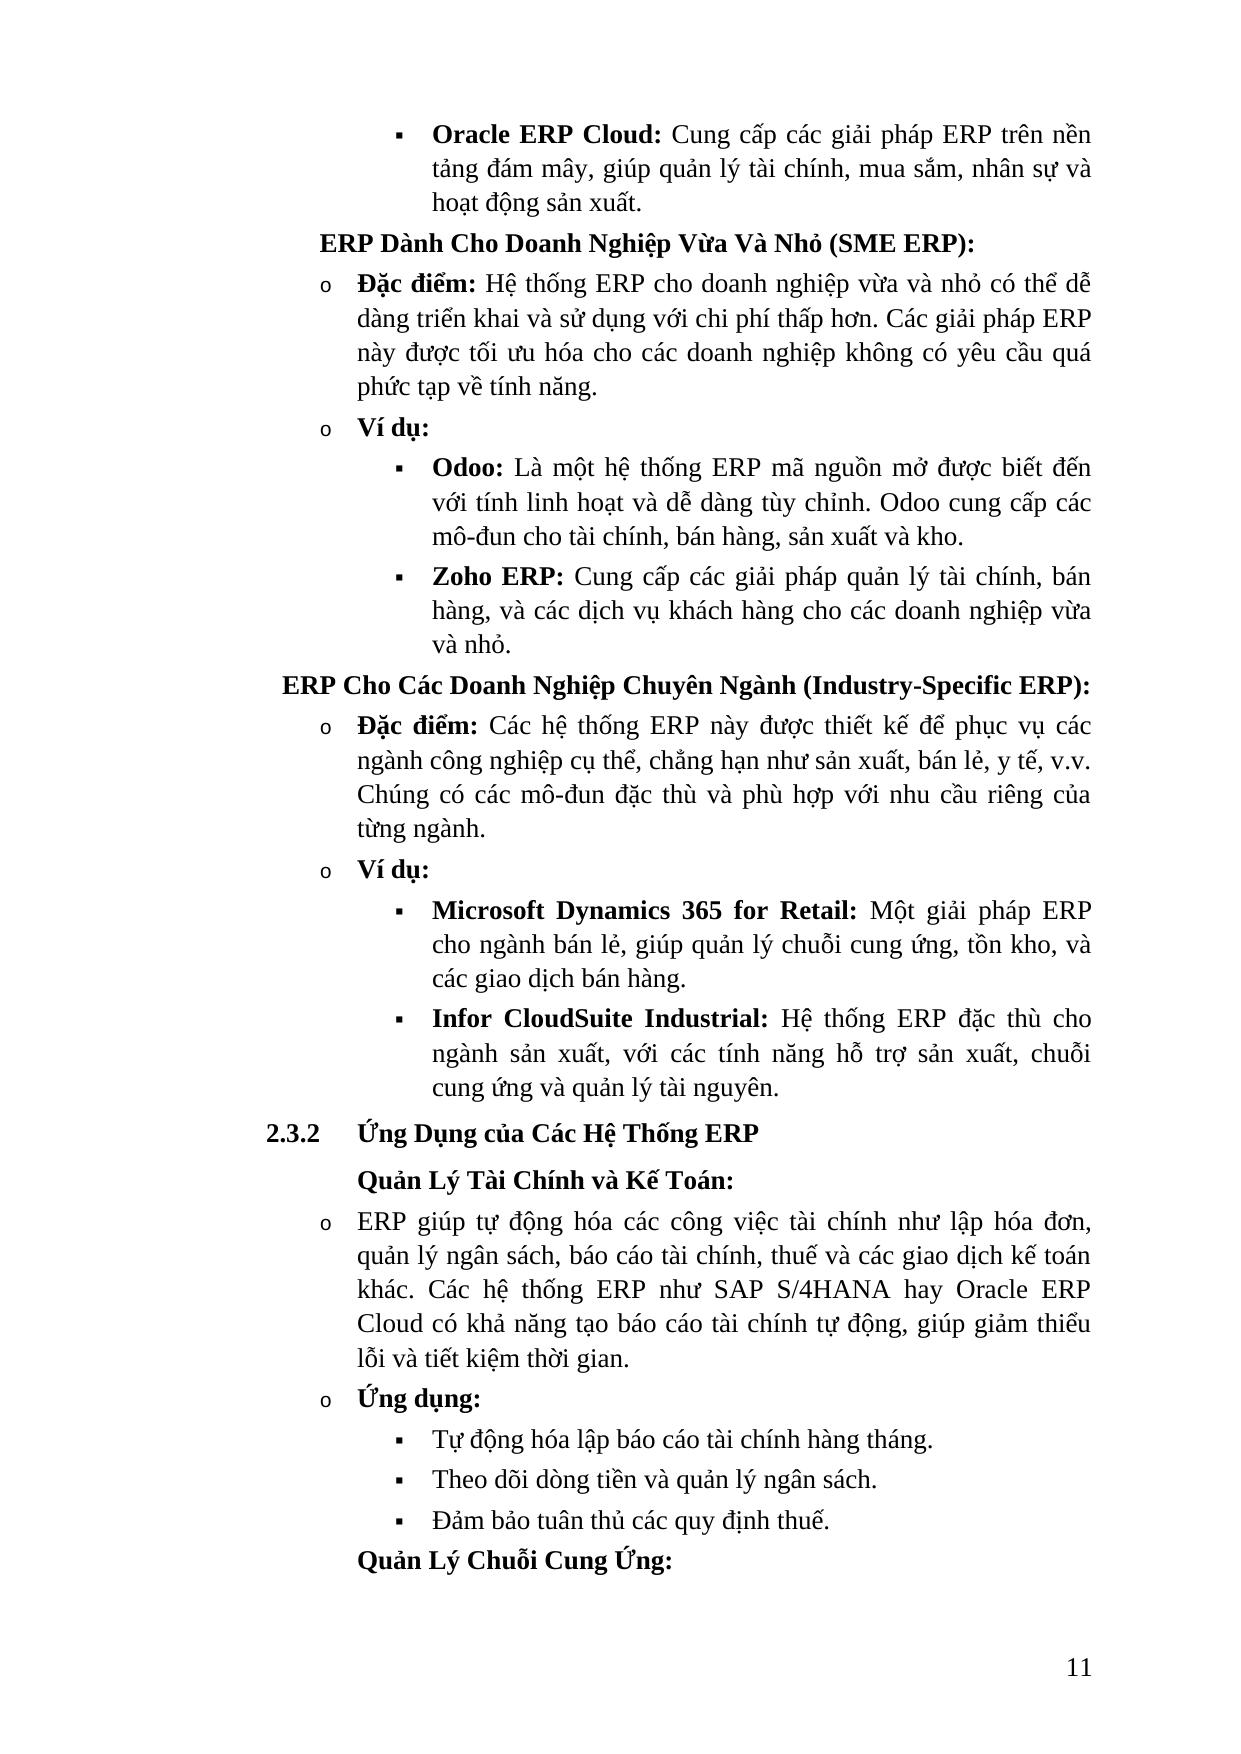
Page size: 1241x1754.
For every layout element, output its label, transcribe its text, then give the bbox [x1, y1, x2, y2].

list Ứng dụng: [319, 1382, 1092, 1414]
list Infor CloudSuite Industrial: Hệ thống ERP đặc thù cho ngành sản xuất, với các tính năng hỗ trợ sản xuất, chuỗi cung ứng và quản lý tài nguyên. [394, 1002, 1092, 1102]
text Quản Lý Chuỗi Cung Ứng: [207, 1544, 1092, 1575]
list Odoo: Là một hệ thống ERP mã nguồn mở được biết đến với tính linh hoạt và dễ dàng tùy chỉnh. Odoo cung cấp các mô-đun cho tài chính, bán hàng, sản xuất và kho. [394, 452, 1092, 551]
list Đảm bảo tuân thủ các quy định thuế. [394, 1504, 1092, 1535]
text Quản Lý Tài Chính và Kế Toán: [244, 1164, 1092, 1195]
list Ví dụ: [319, 411, 1092, 442]
list Đặc điểm: Các hệ thống ERP này được thiết kế để phục vụ các ngành công nghiệp cụ thể, chẳng hạn như sản xuất, bán lẻ, y tế, v.v. Chúng có các mô-đun đặc thù và phù hợp với nhu cầu riêng của từng ngành. [319, 709, 1092, 843]
list Zoho ERP: Cung cấp các giải pháp quản lý tài chính, bán hàng, và các dịch vụ khách hàng cho các doanh nghiệp vừa và nhỏ. [394, 560, 1092, 660]
list Ví dụ: [319, 853, 1092, 884]
list Theo dõi dòng tiền và quản lý ngân sách. [394, 1463, 1092, 1494]
list Oracle ERP Cloud: Cung cấp các giải pháp ERP trên nền tảng đám mây, giúp quản lý tài chính, mua sắm, nhân sự và hoạt động sản xuất. [394, 118, 1092, 218]
text ERP Dành Cho Doanh Nghiệp Vừa Và Nhỏ (SME ERP): [244, 227, 1092, 258]
list Microsoft Dynamics 365 for Retail: Một giải pháp ERP cho ngành bán lẻ, giúp quản lý chuỗi cung ứng, tồn kho, và các giao dịch bán hàng. [394, 894, 1092, 993]
subtitle Ứng Dụng của Các Hệ Thống ERP [266, 1117, 1092, 1149]
text ERP Cho Các Doanh Nghiệp Chuyên Ngành (Industry-Specific ERP): [207, 669, 1092, 700]
list Tự động hóa lập báo cáo tài chính hàng tháng. [394, 1423, 1092, 1454]
list Đặc điểm: Hệ thống ERP cho doanh nghiệp vừa và nhỏ có thể dễ dàng triển khai và sử dụng với chi phí thấp hơn. Các giải pháp ERP này được tối ưu hóa cho các doanh nghiệp không có yêu cầu quá phức tạp về tính năng. [319, 267, 1092, 401]
list ERP giúp tự động hóa các công việc tài chính như lập hóa đơn, quản lý ngân sách, báo cáo tài chính, thuế và các giao dịch kế toán khác. Các hệ thống ERP như SAP S/4HANA hay Oracle ERP Cloud có khả năng tạo báo cáo tài chính tự động, giúp giảm thiểu lỗi và tiết kiệm thời gian. [319, 1204, 1092, 1373]
